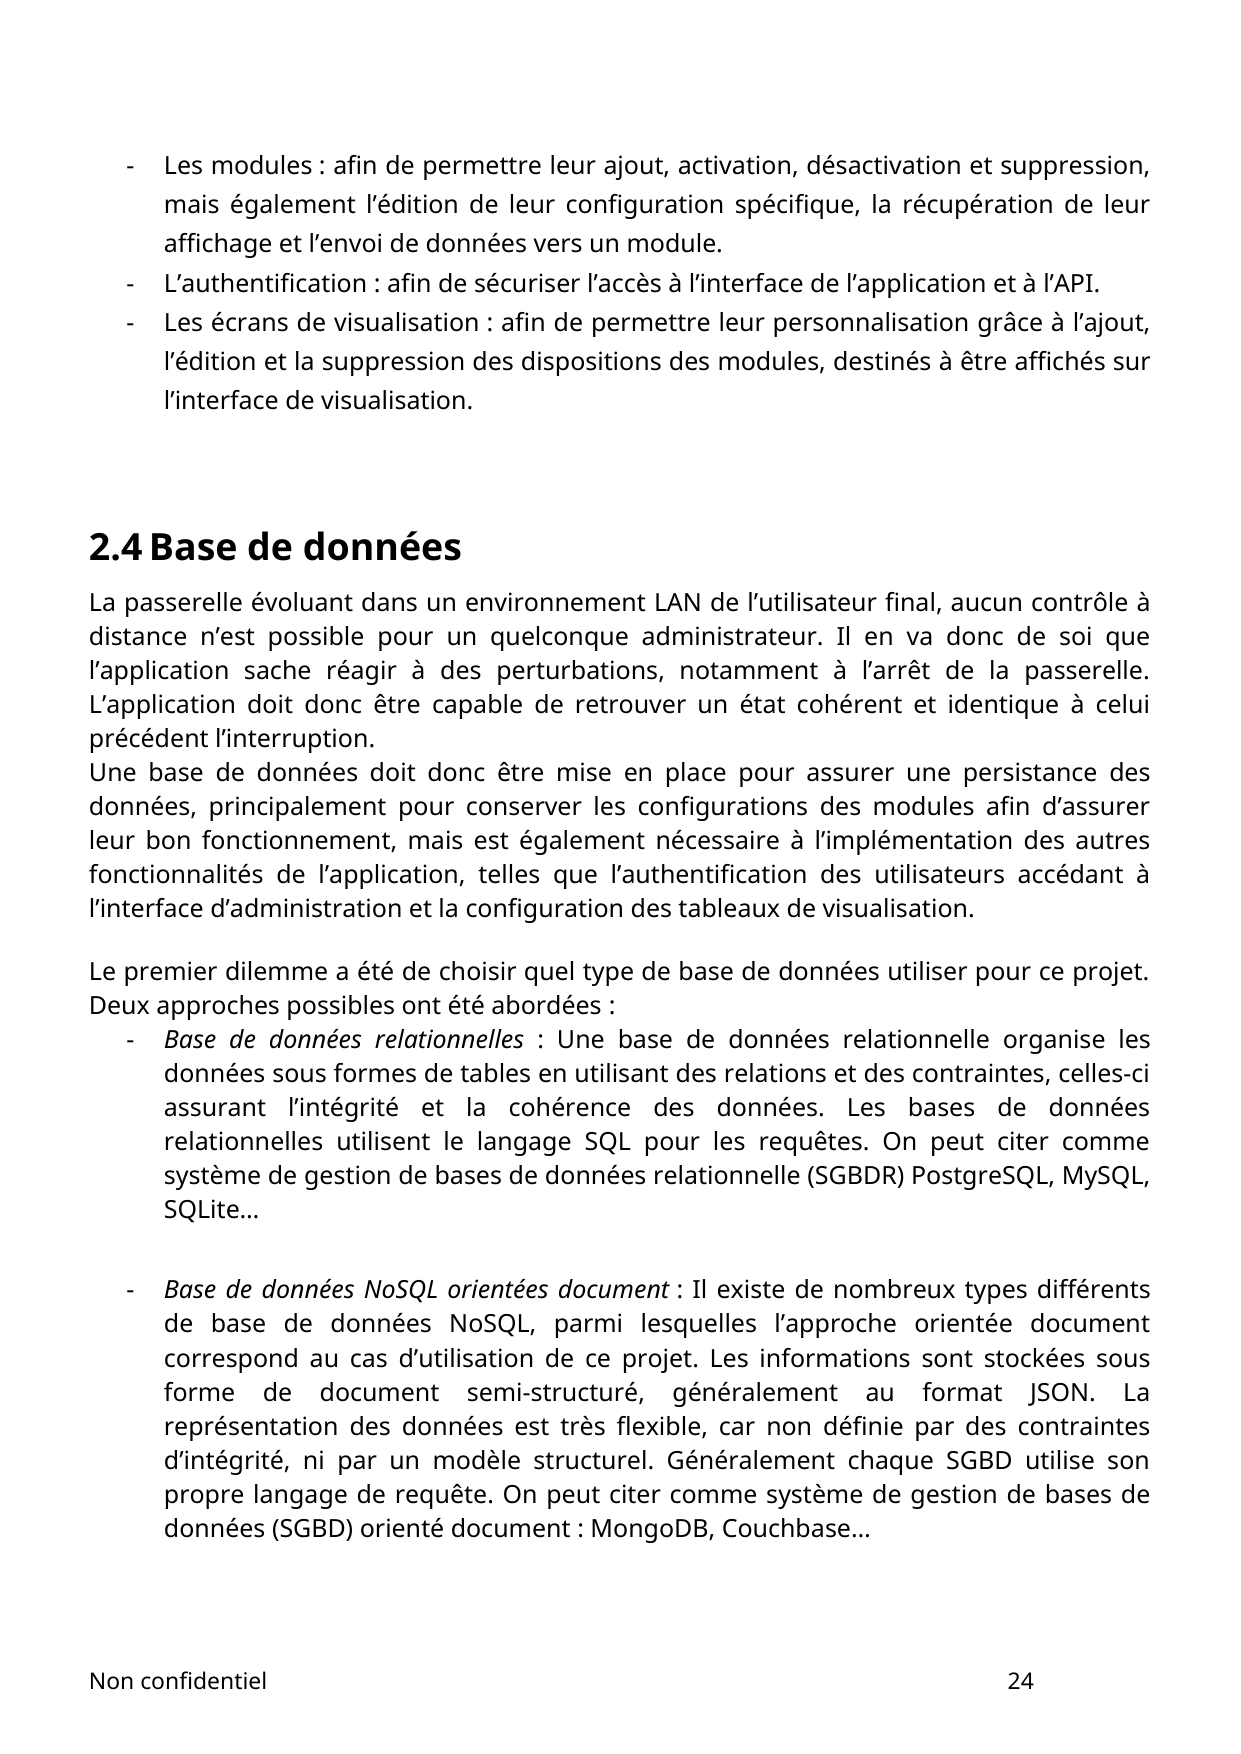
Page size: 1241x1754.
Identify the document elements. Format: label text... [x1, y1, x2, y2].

subtitle Base de données [89, 521, 1152, 572]
list Base de données NoSQL orientées document : Il existe de nombreux types différents de base de données NoSQL, parmi lesquelles l’approche orientée document correspond au cas d’utilisation de ce projet. Les informations sont stockées sous forme de document semi-structuré, généralement au format JSON. La représentation des données est très flexible, car non définie par des contraintes d’intégrité, ni par un modèle structurel. Généralement chaque SGBD utilise son propre langage de requête. On peut citer comme système de gestion de bases de données (SGBD) orienté document : MongoDB, Couchbase… [126, 1272, 1152, 1544]
list Les écrans de visualisation : afin de permettre leur personnalisation grâce à l’ajout, l’édition et la suppression des dispositions des modules, destinés à être affichés sur l’interface de visualisation. [126, 304, 1152, 417]
text Une base de données doit donc être mise en place pour assurer une persistance des données, principalement pour conserver les configurations des modules afin d’assurer leur bon fonctionnement, mais est également nécessaire à l’implémentation des autres fonctionnalités de l’application, telles que l’authentification des utilisateurs accédant à l’interface d’administration et la configuration des tableaux de visualisation. [89, 754, 1152, 925]
list Base de données relationnelles : Une base de données relationnelle organise les données sous formes de tables en utilisant des relations et des contraintes, celles-ci assurant l’intégrité et la cohérence des données. Les bases de données relationnelles utilisent le langage SQL pour les requêtes. On peut citer comme système de gestion de bases de données relationnelle (SGBDR) PostgreSQL, MySQL, SQLite… [126, 1022, 1152, 1226]
list L’authentification : afin de sécuriser l’accès à l’interface de l’application et à l’API. [126, 265, 1152, 299]
list Les modules : afin de permettre leur ajout, activation, désactivation et suppression, mais également l’édition de leur configuration spécifique, la récupération de leur affichage et l’envoi de données vers un module. [126, 148, 1152, 260]
text La passerelle évoluant dans un environnement LAN de l’utilisateur final, aucun contrôle à distance n’est possible pour un quelconque administrateur. Il en va donc de soi que l’application sache réagir à des perturbations, notamment à l’arrêt de la passerelle. L’application doit donc être capable de retrouver un état cohérent et identique à celui précédent l’interruption. [89, 584, 1152, 754]
text Le premier dilemme a été de choisir quel type de base de données utiliser pour ce projet. Deux approches possibles ont été abordées : [89, 953, 1152, 1022]
